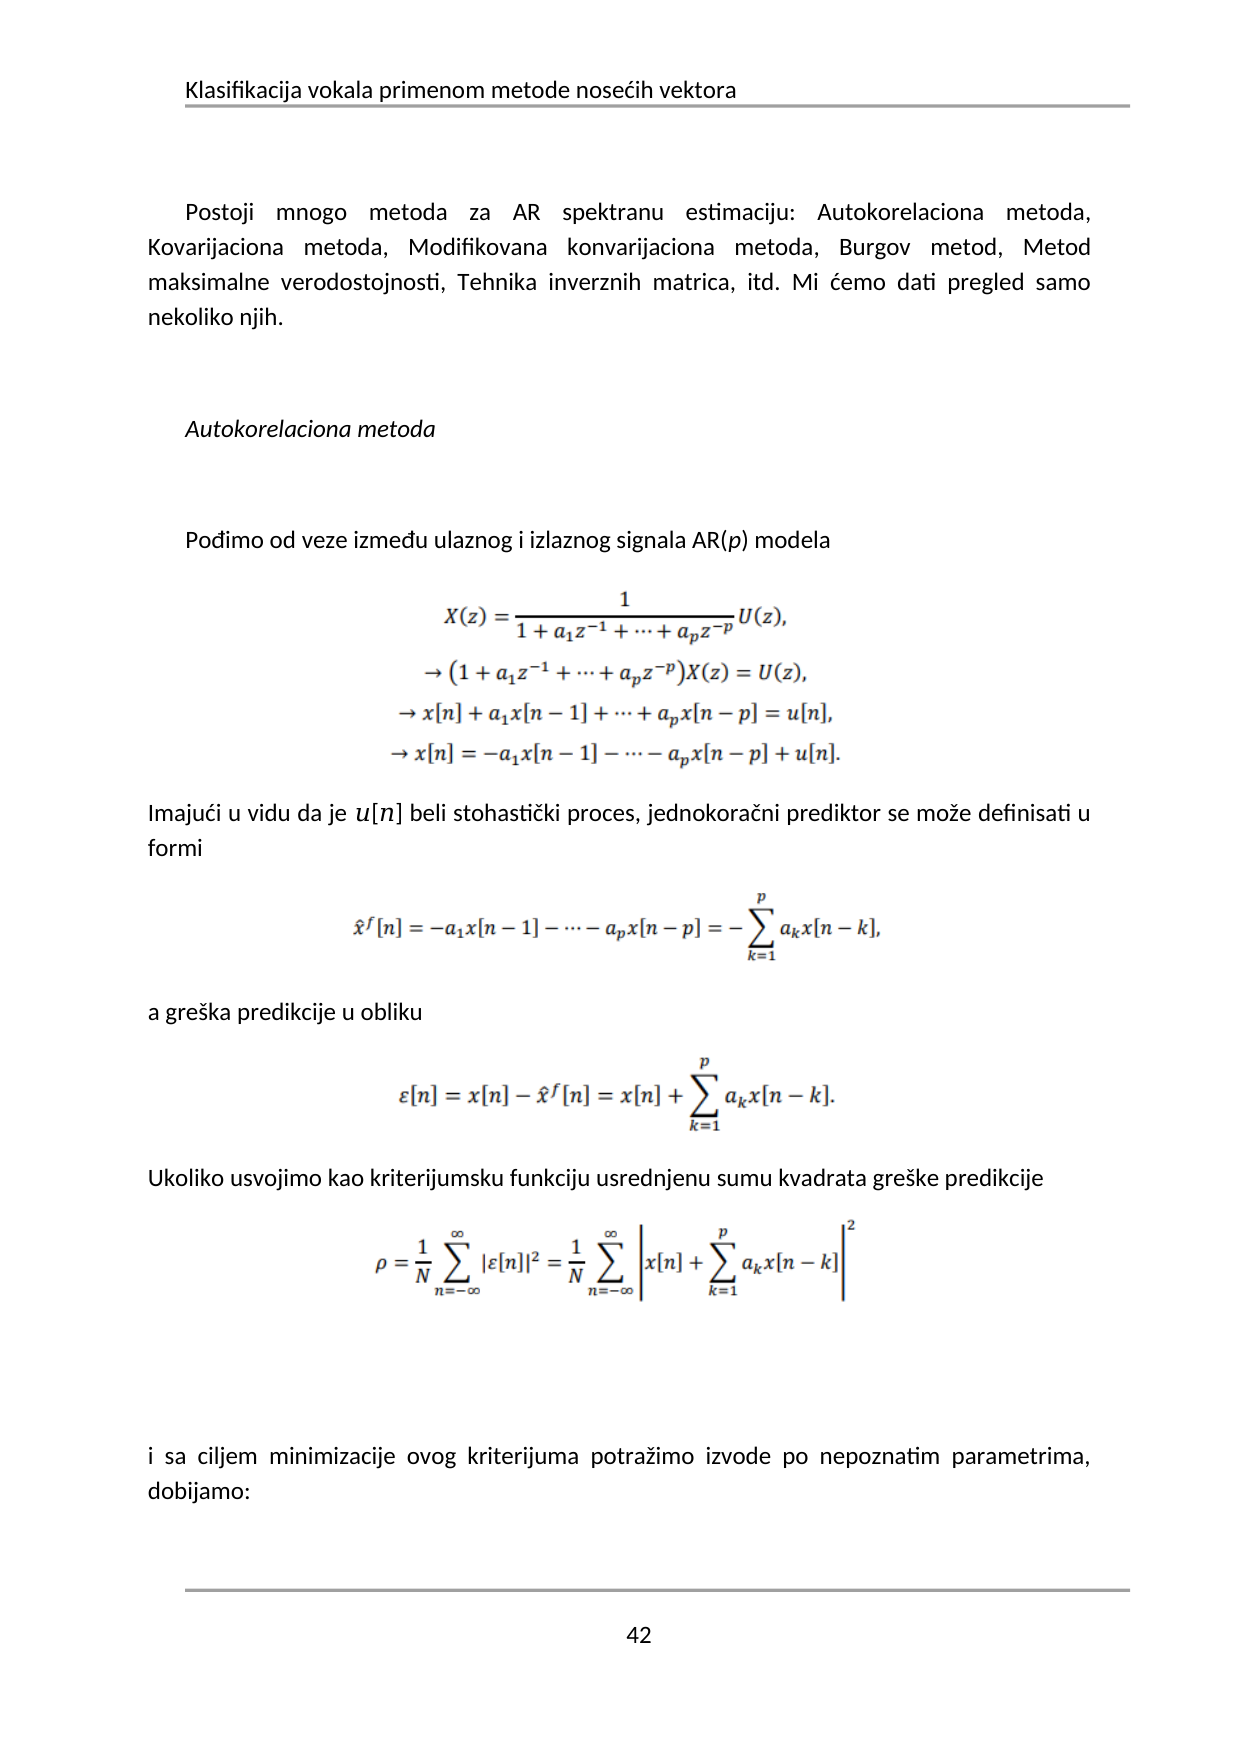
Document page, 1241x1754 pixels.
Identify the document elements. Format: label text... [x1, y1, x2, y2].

text Imajući u vidu da je 𝑢[𝑛] beli stohastički proces, jednokoračni prediktor se može definisati u formi [148, 797, 1093, 863]
text Postoji mnogo metoda za AR spektranu estimaciju: Autokorelaciona metoda, Kovarijaciona metoda, Modifikovana konvarijaciona metoda, Burgov metod, Metod maksimalne verodostojnosti, Tehnika inverznih matrica, itd. Mi ćemo dati pregled samo nekoliko njih. [148, 196, 1093, 332]
picture [367, 580, 910, 772]
picture [371, 1217, 870, 1304]
picture [369, 1052, 908, 1137]
text Ukoliko usvojimo kao kriterijumsku funkciju usrednjenu sumu kvadrata greške predikcije [148, 1162, 1093, 1192]
text a greška predikcije u obliku [148, 996, 1093, 1027]
picture [347, 888, 893, 971]
text i sa ciljem minimizacije ovog kriterijuma potražimo izvode po nepoznatim parametrima, dobijamo: [148, 1441, 1093, 1506]
text Pođimo od veze između ulaznog i izlaznog signala AR(p) modela [148, 524, 1093, 555]
text Autokorelaciona metoda [148, 413, 1093, 443]
